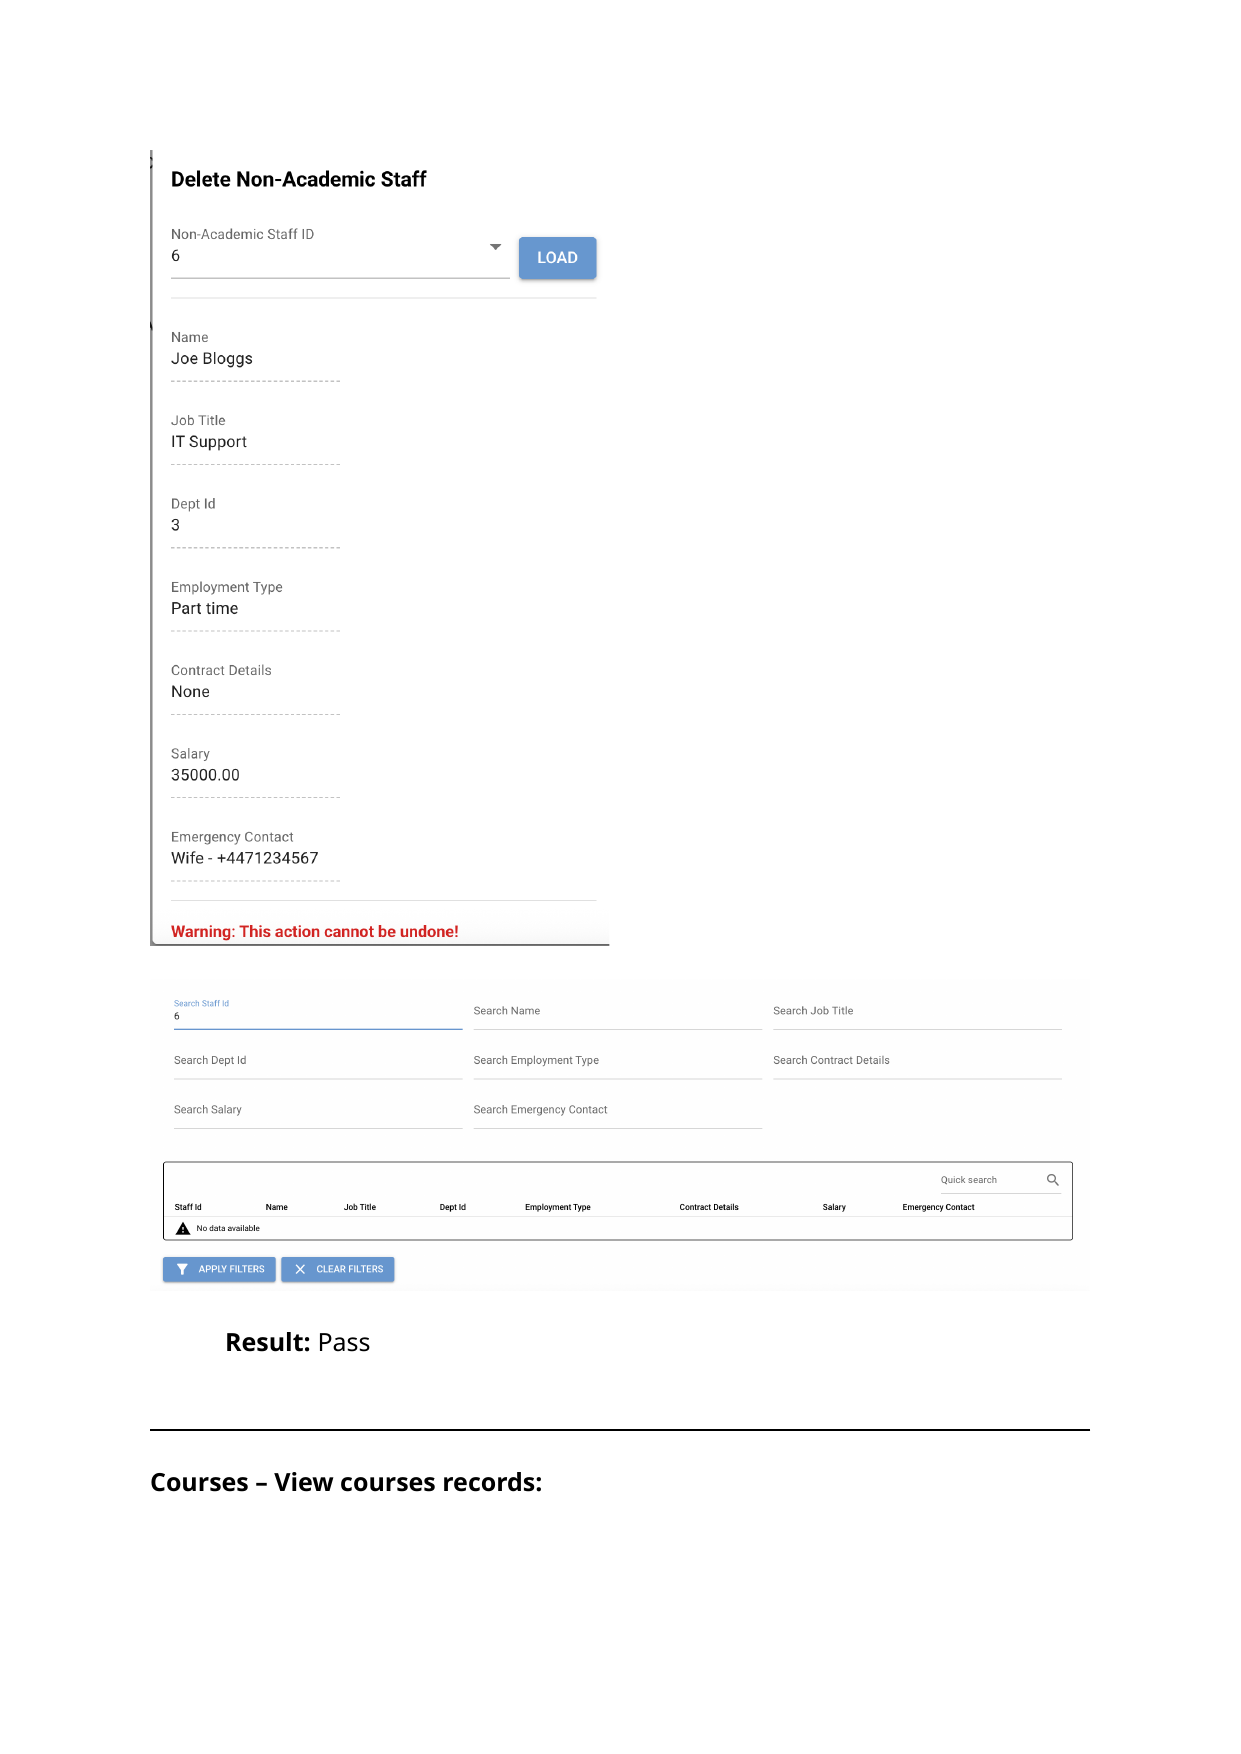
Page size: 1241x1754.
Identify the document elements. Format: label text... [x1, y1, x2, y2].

text Result: Pass [150, 1325, 1090, 1359]
picture [150, 979, 1090, 1291]
text Courses – View courses records: [150, 1465, 1090, 1499]
picture [150, 150, 610, 946]
